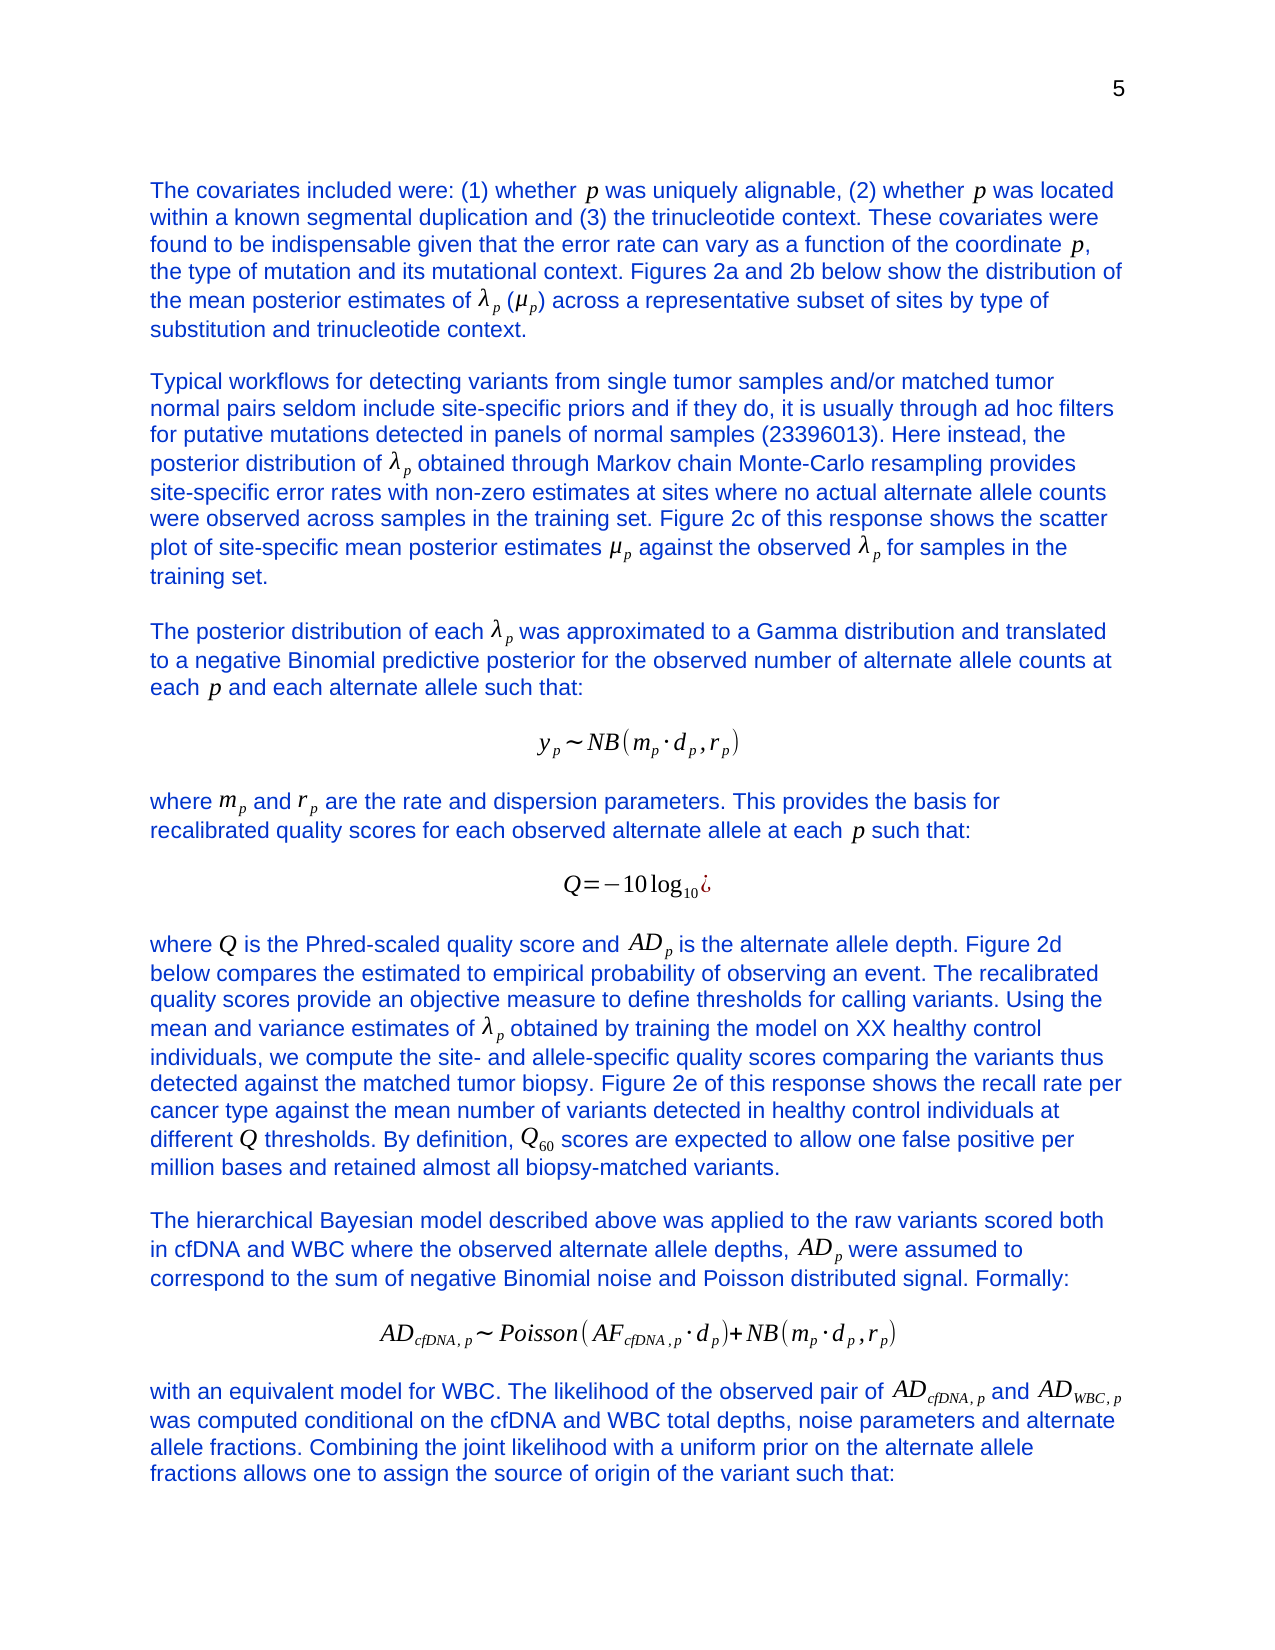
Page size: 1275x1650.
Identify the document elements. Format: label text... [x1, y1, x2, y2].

text Typical workflows for detecting variants from single tumor samples and/or matched tumor normal pairs seldom include site-specific priors and if they do, it is usually through ad hoc filters for putative mutations detected in panels of normal samples (23396013). Here instead, the posterior distribution of obtained through Markov chain Monte-Carlo resampling provides site-specific error rates with non-zero estimates at sites where no actual alternate allele counts were observed across samples in the training set. Figure 2c of this response shows the scatter plot of site-specific mean posterior estimates against the observed for samples in the training set. [150, 368, 1125, 589]
text The posterior distribution of each was approximated to a Gamma distribution and translated to a negative Binomial predictive posterior for the observed number of alternate allele counts at each and each alternate allele such that: [150, 616, 1125, 701]
text The hierarchical Bayesian model described above was applied to the raw variants scored both in cfDNA and WBC where the observed alternate allele depths, were assumed to correspond to the sum of negative Binomial noise and Poisson distributed signal. Formally: [150, 1207, 1125, 1291]
text with an equivalent model for WBC. The likelihood of the observed pair of and was computed conditional on the cfDNA and WBC total depths, noise parameters and alternate allele fractions. Combining the joint likelihood with a uniform prior on the alternate allele fractions allows one to assign the source of origin of the variant such that: [150, 1376, 1125, 1486]
text where is the Phred-scaled quality score and is the alternate allele depth. Figure 2d below compares the estimated to empirical probability of observing an event. The recalibrated quality scores provide an objective measure to define thresholds for calling variants. Using the mean and variance estimates of obtained by training the model on XX healthy control individuals, we compute the site- and allele-specific quality scores comparing the variants thus detected against the matched tumor biopsy. Figure 2e of this response shows the recall rate per cancer type against the mean number of variants detected in healthy control individuals at different thresholds. By definition, scores are expected to allow one false positive per million bases and retained almost all biopsy-matched variants. [150, 928, 1125, 1181]
text The covariates included were: (1) whether was uniquely alignable, (2) whether was located within a known segmental duplication and (3) the trinucleotide context. These covariates were found to be indispensable given that the error rate can vary as a function of the coordinate , the type of mutation and its mutational context. Figures 2a and 2b below show the distribution of the mean posterior estimates of () across a representative subset of sites by type of substitution and trinucleotide context. [150, 176, 1125, 342]
text where and are the rate and dispersion parameters. This provides the basis for recalibrated quality scores for each observed alternate allele at each such that: [150, 786, 1125, 844]
